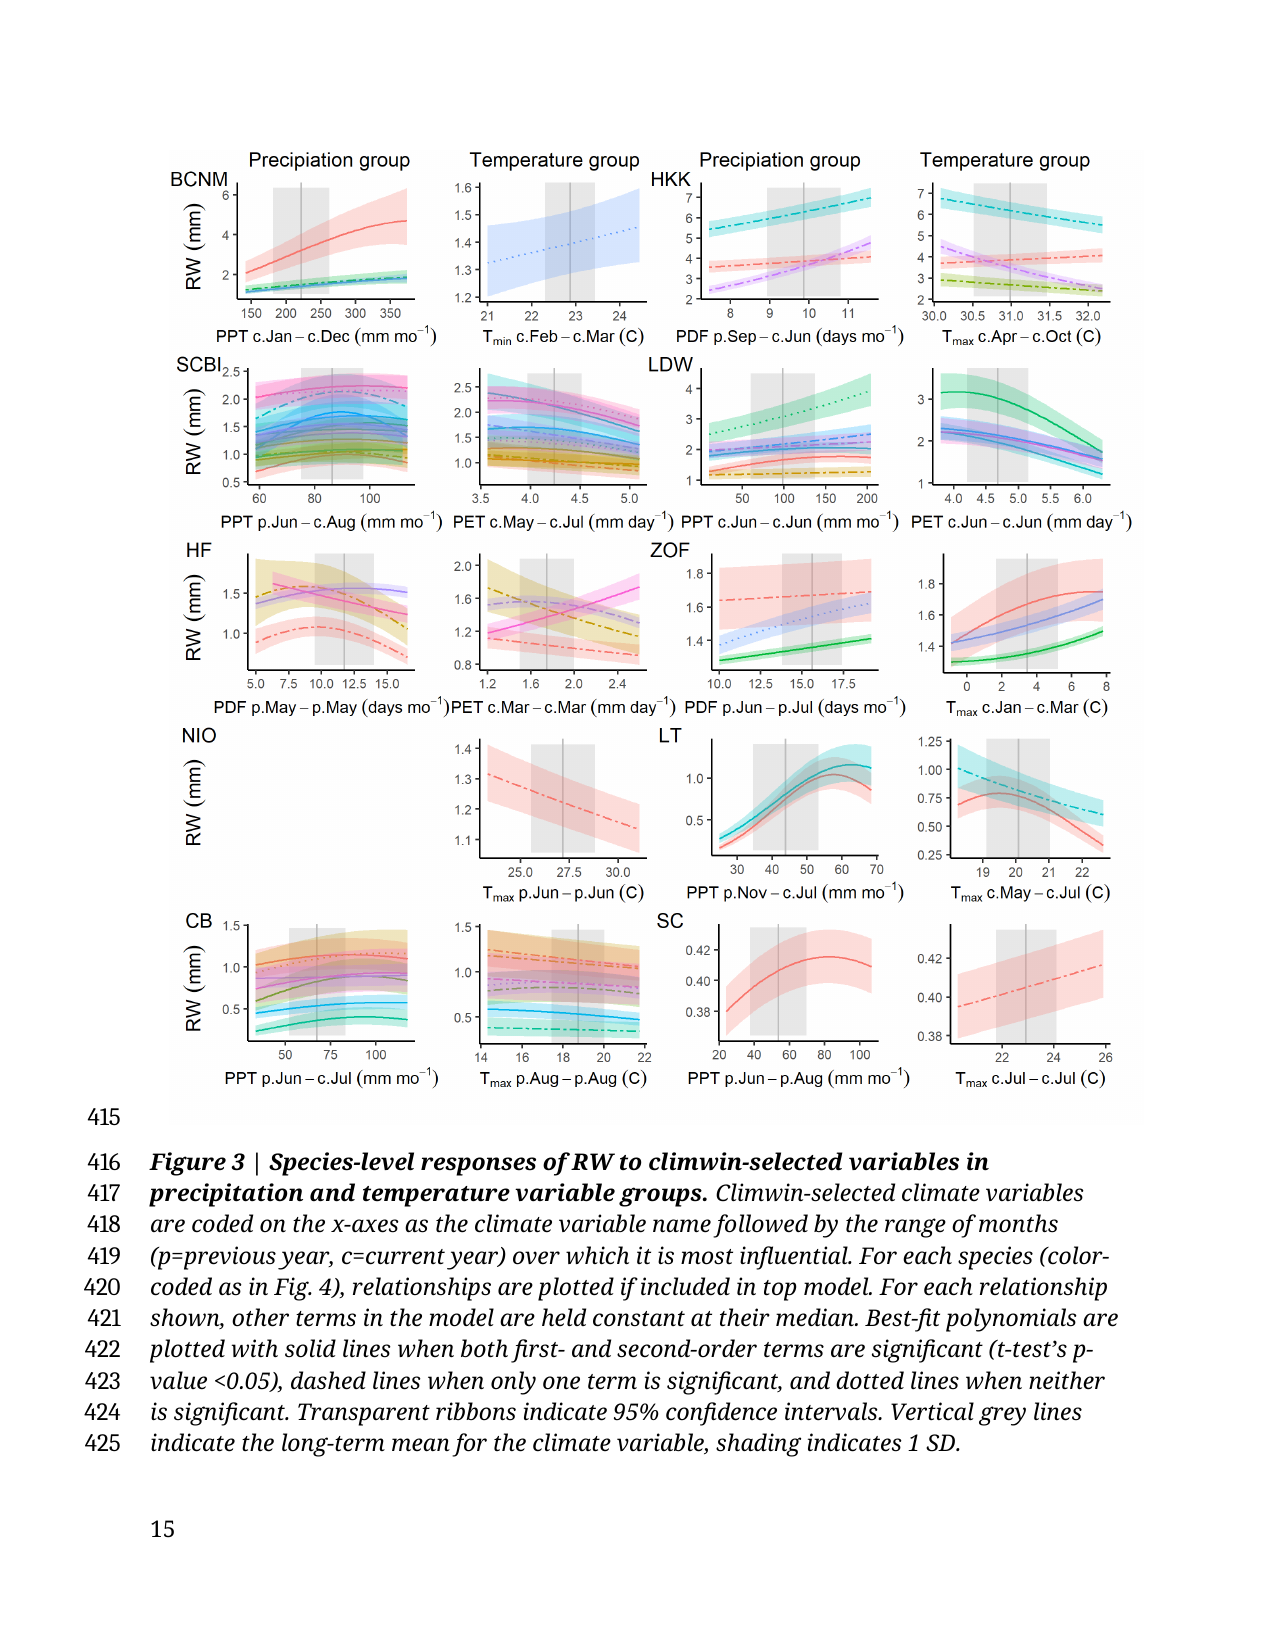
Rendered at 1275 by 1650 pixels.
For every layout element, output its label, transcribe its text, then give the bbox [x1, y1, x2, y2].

picture [168, 150, 1144, 1125]
text Figure 3 | Species-level responses of RW to climwin-selected variables in precipitation and temperature variable groups. Climwin-selected climate variables are coded on the x-axes as the climate variable name followed by the range of months (p=previous year, c=current year) over which it is most influential. For each species (color-coded as in Fig. 4), relationships are plotted if included in top model. For each relationship shown, other terms in the model are held constant at their median. Best-fit polynomials are plotted with solid lines when both first- and second-order terms are significant (t-test’s p-value <0.05), dashed lines when only one term is significant, and dotted lines when neither is significant. Transparent ribbons indicate 95% confidence intervals. Vertical grey lines indicate the long-term mean for the climate variable, shading indicates 1 SD. [150, 1146, 1125, 1458]
